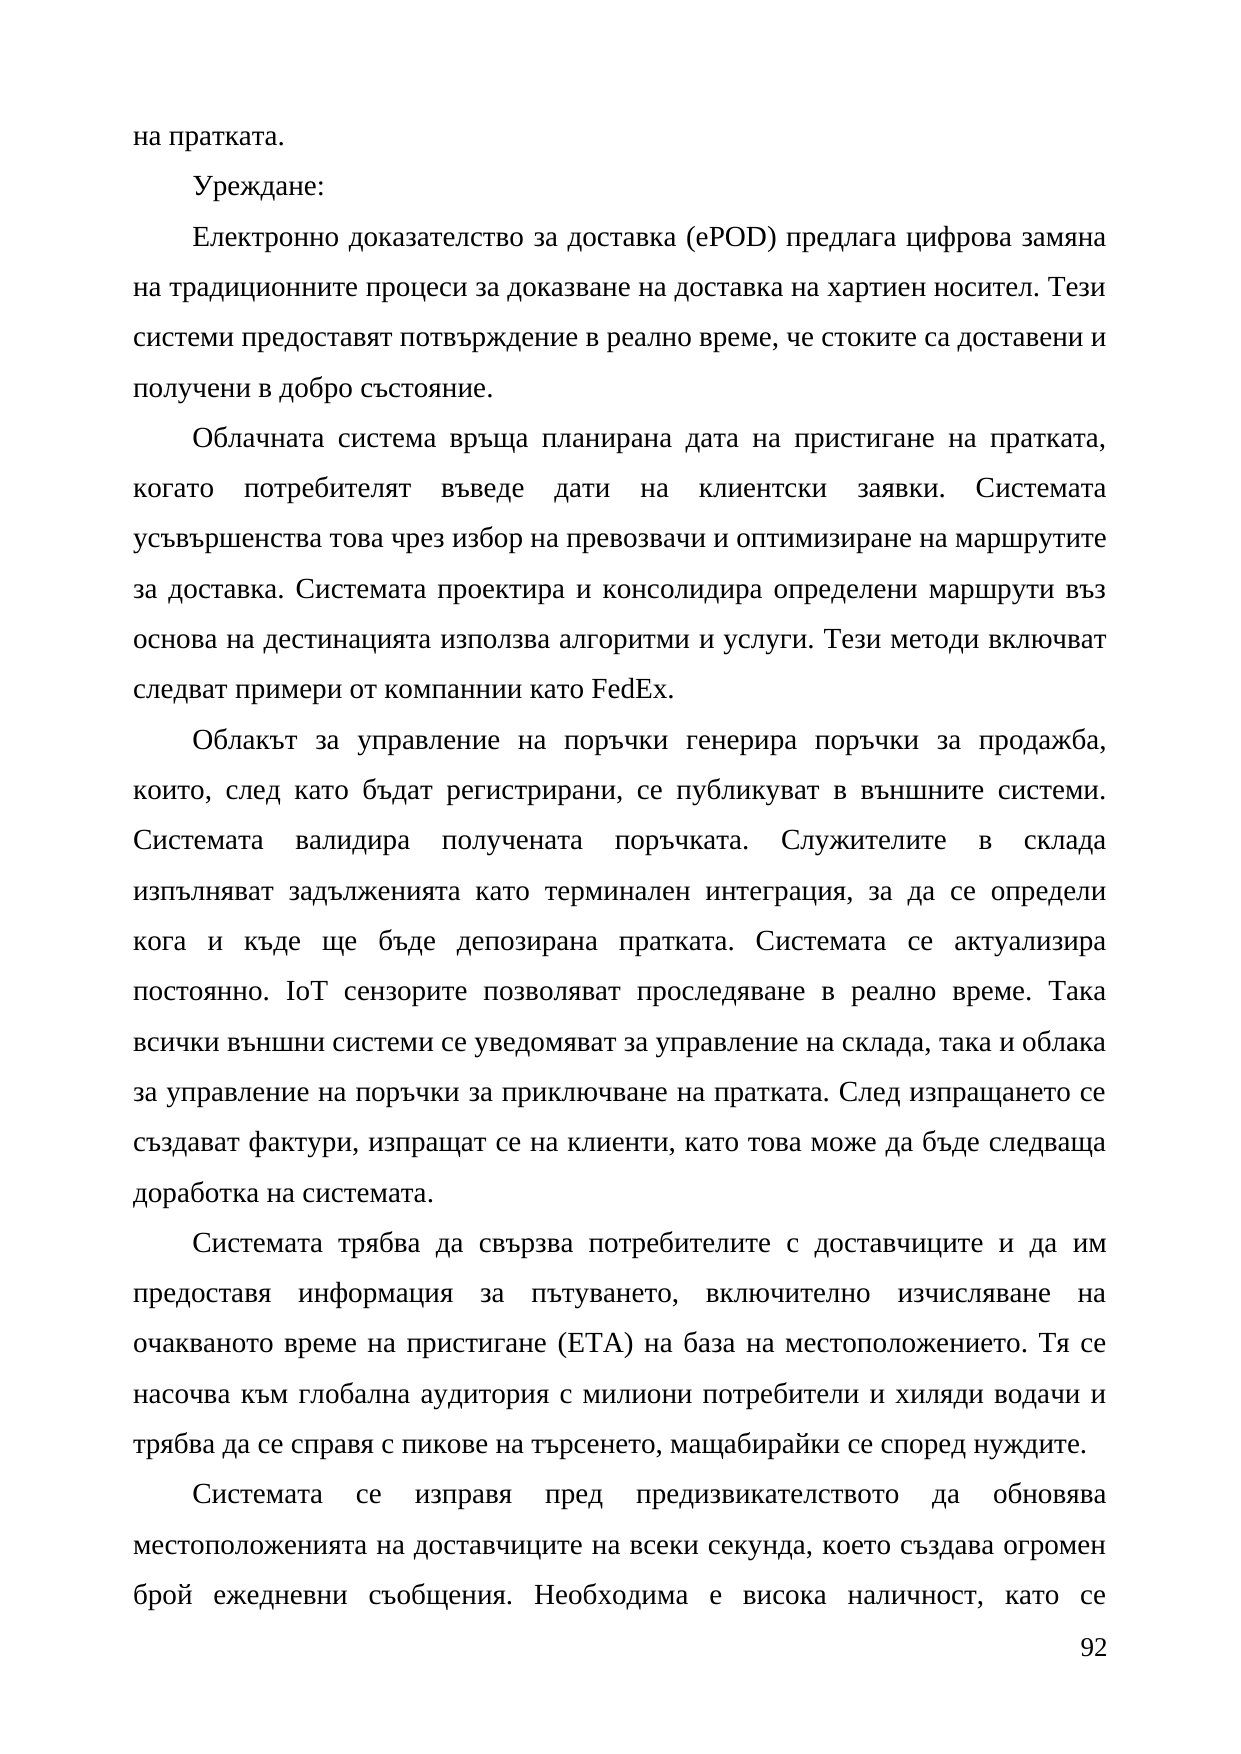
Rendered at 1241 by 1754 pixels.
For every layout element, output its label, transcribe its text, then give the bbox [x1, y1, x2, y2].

text Системата трябва да свързва потребителите с доставчиците и да им предоставя информация за пътуването, включително изчисляване на очакваното време на пристигане (ETA) на база на местоположението. Тя се насочва към глобална аудитория с милиони потребители и хиляди водачи и трябва да се справя с пикове на търсенето, мащабирайки се според нуждите. [133, 1225, 1107, 1460]
text Облакът за управление на поръчки генерира поръчки за продажба, които, след като бъдат регистрирани, се публикуват в външните системи. Системата валидира получената поръчката. Служителите в склада изпълняват задълженията като терминален интеграция, за да се определи кога и къде ще бъде депозирана пратката. Системата се актуализира постоянно. IoT сензорите позволяват проследяване в реално време. Така всички външни системи се уведомяват за управление на склада, така и облака за управление на поръчки за приключване на пратката. След изпращането се създават фактури, изпращат се на клиенти, като това може да бъде следваща доработка на системата. [133, 722, 1107, 1208]
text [133, 118, 1107, 152]
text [133, 1477, 1107, 1611]
text Облачната система връща планирана дата на пристигане на пратката, когато потребителят въведе дати на клиентски заявки. Системата усъвършенства това чрез избор на превозвачи и оптимизиране на маршрутите за доставка. Системата проектира и консолидира определени маршрути въз основа на дестинацията използва алгоритми и услуги. Тези методи включват следват примери от компаннии като FedEx. [133, 420, 1107, 705]
text Eлектронно доказателство за доставка (ePOD) предлага цифрова замяна на традиционните процеси за доказване на доставка на хартиен носител. Тези системи предоставят потвърждение в реално време, че стоките са доставени и получени в добро състояние. [133, 219, 1107, 403]
text Уреждане: [133, 168, 1107, 202]
